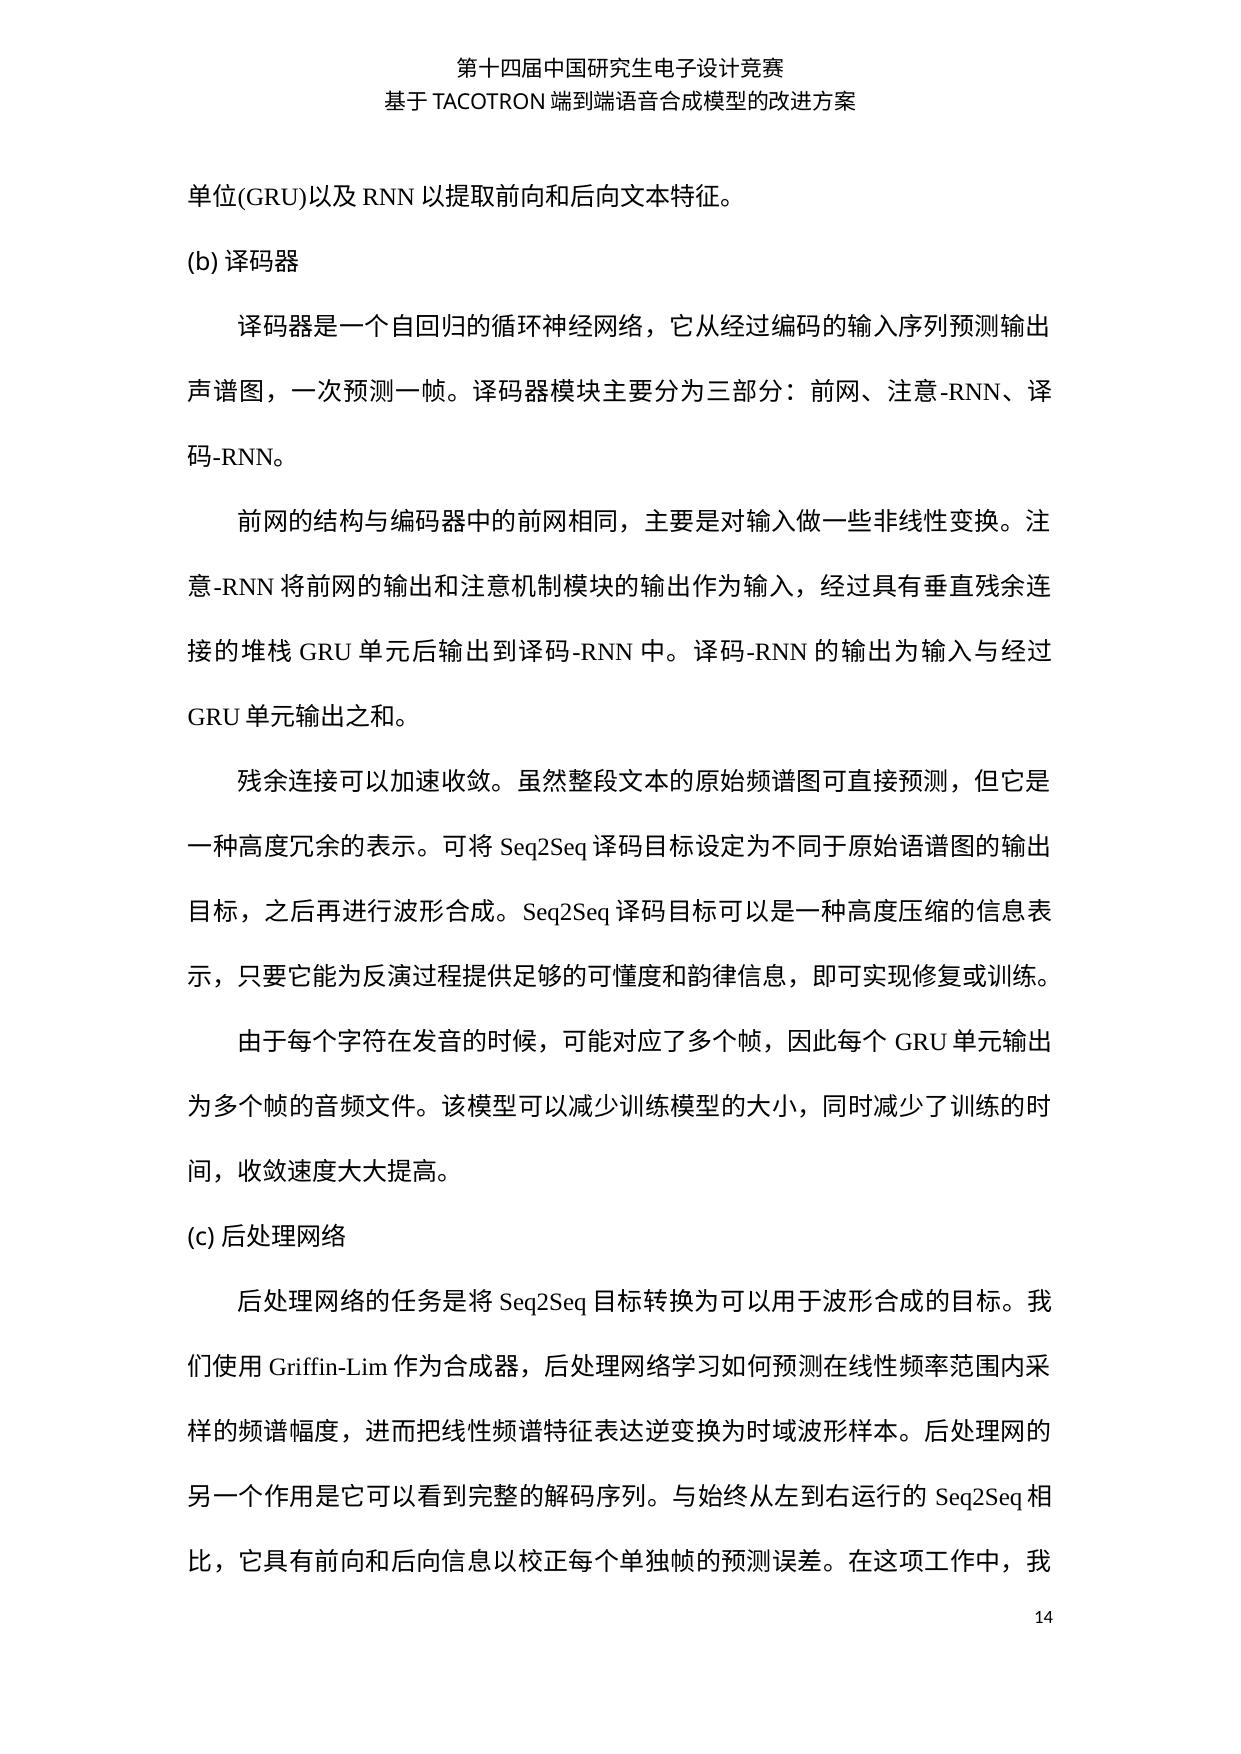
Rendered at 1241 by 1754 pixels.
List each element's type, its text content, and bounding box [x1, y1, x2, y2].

text 残余连接可以加速收敛。虽然整段文本的原始频谱图可直接预测，但它是一种高度冗余的表示。可将Seq2Seq译码目标设定为不同于原始语谱图的输出目标，之后再进行波形合成。Seq2Seq译码目标可以是一种高度压缩的信息表示，只要它能为反演过程提供足够的可懂度和韵律信息，即可实现修复或训练。 [187, 747, 1053, 1007]
list 后处理网络 [187, 1202, 1053, 1267]
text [187, 162, 1053, 227]
text 前网的结构与编码器中的前网相同，主要是对输入做一些非线性变换。注意-RNN将前网的输出和注意机制模块的输出作为输入，经过具有垂直残余连接的堆栈GRU单元后输出到译码-RNN中。译码-RNN的输出为输入与经过GRU单元输出之和。 [187, 487, 1053, 747]
list 译码器 [187, 227, 1053, 292]
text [187, 1267, 1053, 1592]
text 译码器是一个自回归的循环神经网络，它从经过编码的输入序列预测输出声谱图，一次预测一帧。译码器模块主要分为三部分：前网、注意-RNN、译码-RNN。 [187, 292, 1053, 487]
text 由于每个字符在发音的时候，可能对应了多个帧，因此每个GRU单元输出为多个帧的音频文件。该模型可以减少训练模型的大小，同时减少了训练的时间，收敛速度大大提高。 [187, 1007, 1053, 1202]
